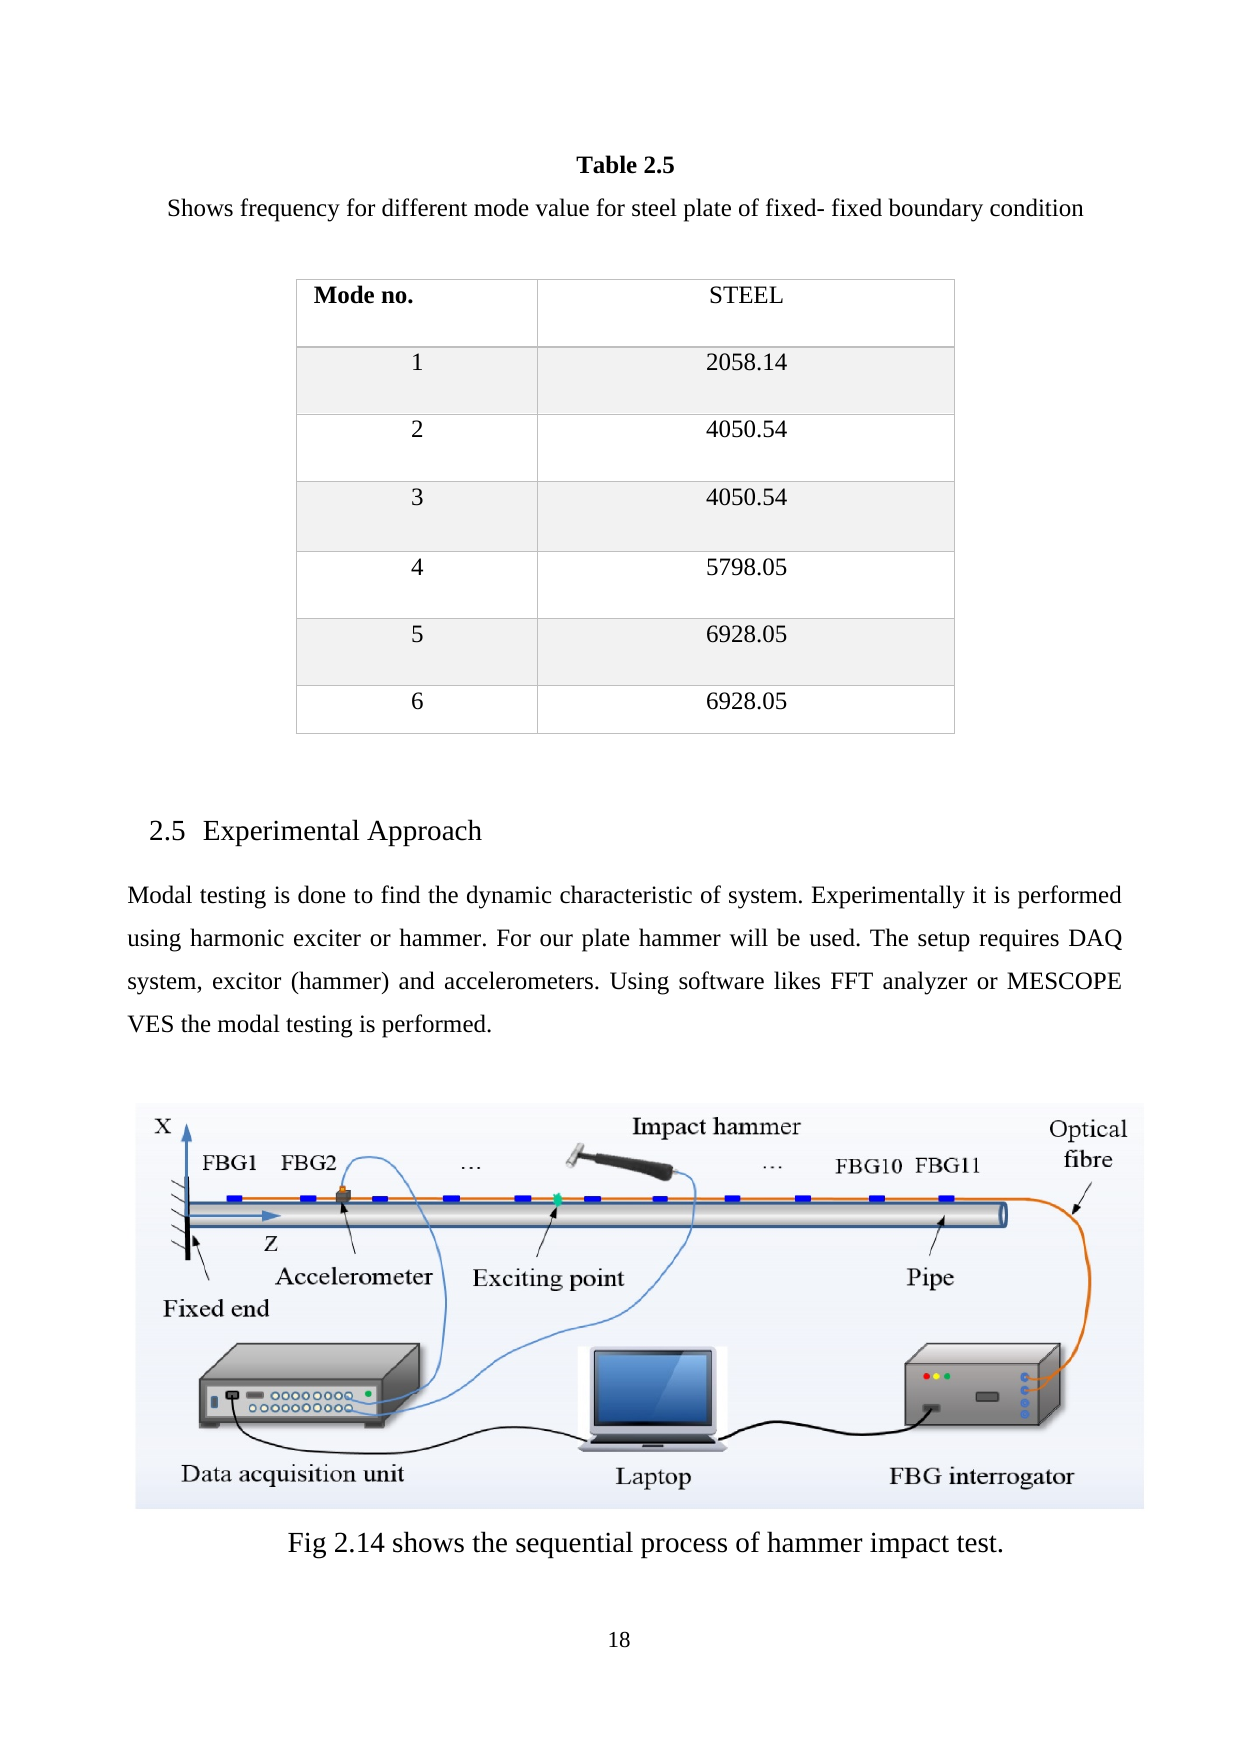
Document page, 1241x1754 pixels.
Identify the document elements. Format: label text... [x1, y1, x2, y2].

table_cell 5 [297, 619, 537, 685]
text 2.5 Experimental Approach [127, 813, 1123, 847]
text Modal testing is done to find the dynamic characteristic of system. Experimentally it is performed using harmonic exciter or hammer. For our plate hammer will be used. The setup requires DAQ system, excitor (hammer) and accelerometers. Using software likes FFT analyzer or MESCOPE VES the modal testing is performed. [127, 880, 1123, 1038]
picture [127, 1103, 1149, 1512]
table_cell 2 [297, 415, 537, 481]
table_cell 4050.54 [538, 482, 954, 551]
text Shows frequency for different mode value for steel plate of fixed- fixed boundary condition [127, 193, 1123, 222]
table_header STEEL [538, 280, 954, 346]
table_cell 4050.54 [538, 415, 954, 481]
table_cell 6928.05 [538, 619, 954, 685]
table_cell 5798.05 [538, 552, 954, 618]
table_cell 1 [297, 348, 537, 413]
table_cell 6928.05 [538, 686, 954, 733]
table_header Mode no. [297, 280, 537, 346]
text Fig 2.14 shows the sequential process of hammer impact test. [127, 1525, 1123, 1558]
text Table 2.5 [127, 150, 1123, 179]
table_cell 2058.14 [538, 348, 954, 413]
table_cell 6 [297, 686, 537, 733]
table_cell 3 [297, 482, 537, 551]
table_cell 4 [297, 552, 537, 618]
